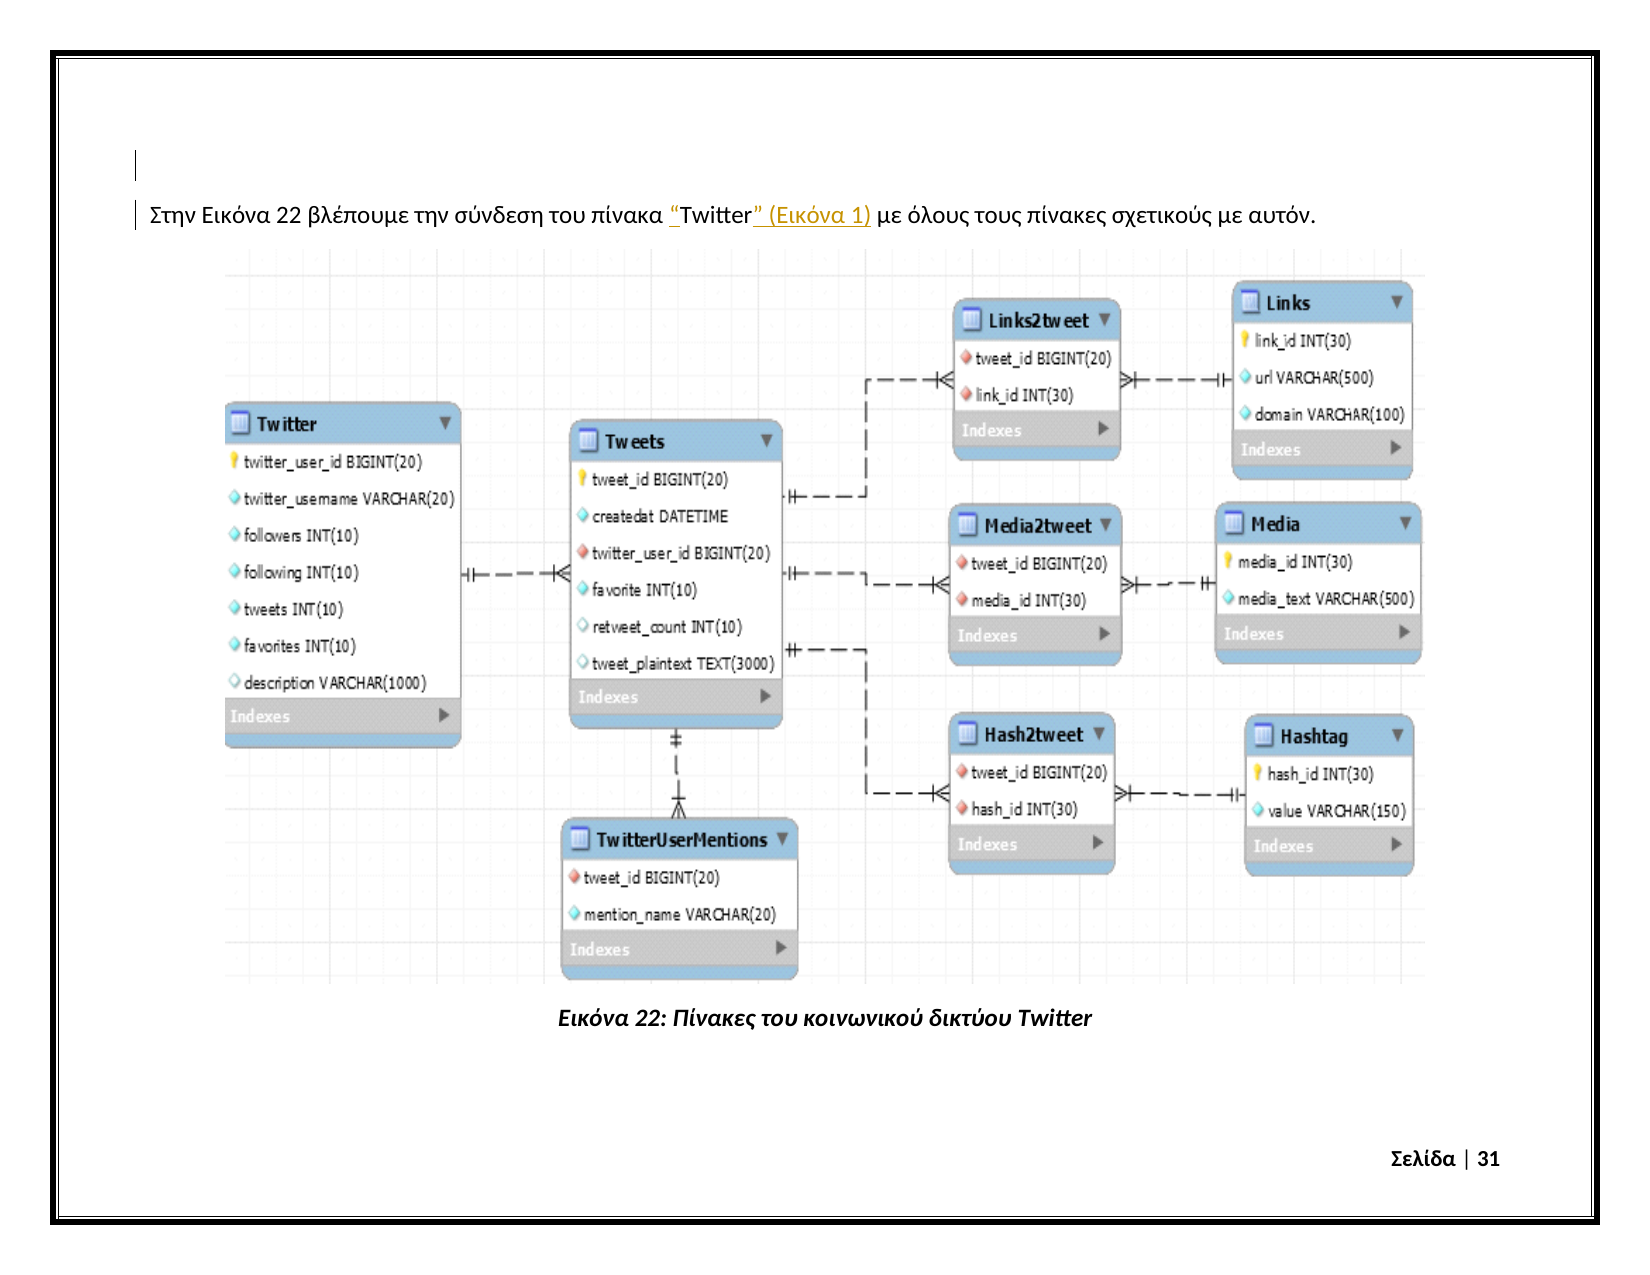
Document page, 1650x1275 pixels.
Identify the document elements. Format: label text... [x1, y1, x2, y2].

text Στην Εικόνα 22 βλέπουμε την σύνδεση του πίνακα Twitter με όλους τους πίνακες σχετικούς με αυτόν. [150, 199, 1500, 230]
picture [225, 249, 1425, 984]
text Εικόνα : Πίνακες του κοινωνικού δικτύου Twitter [150, 1002, 1500, 1033]
